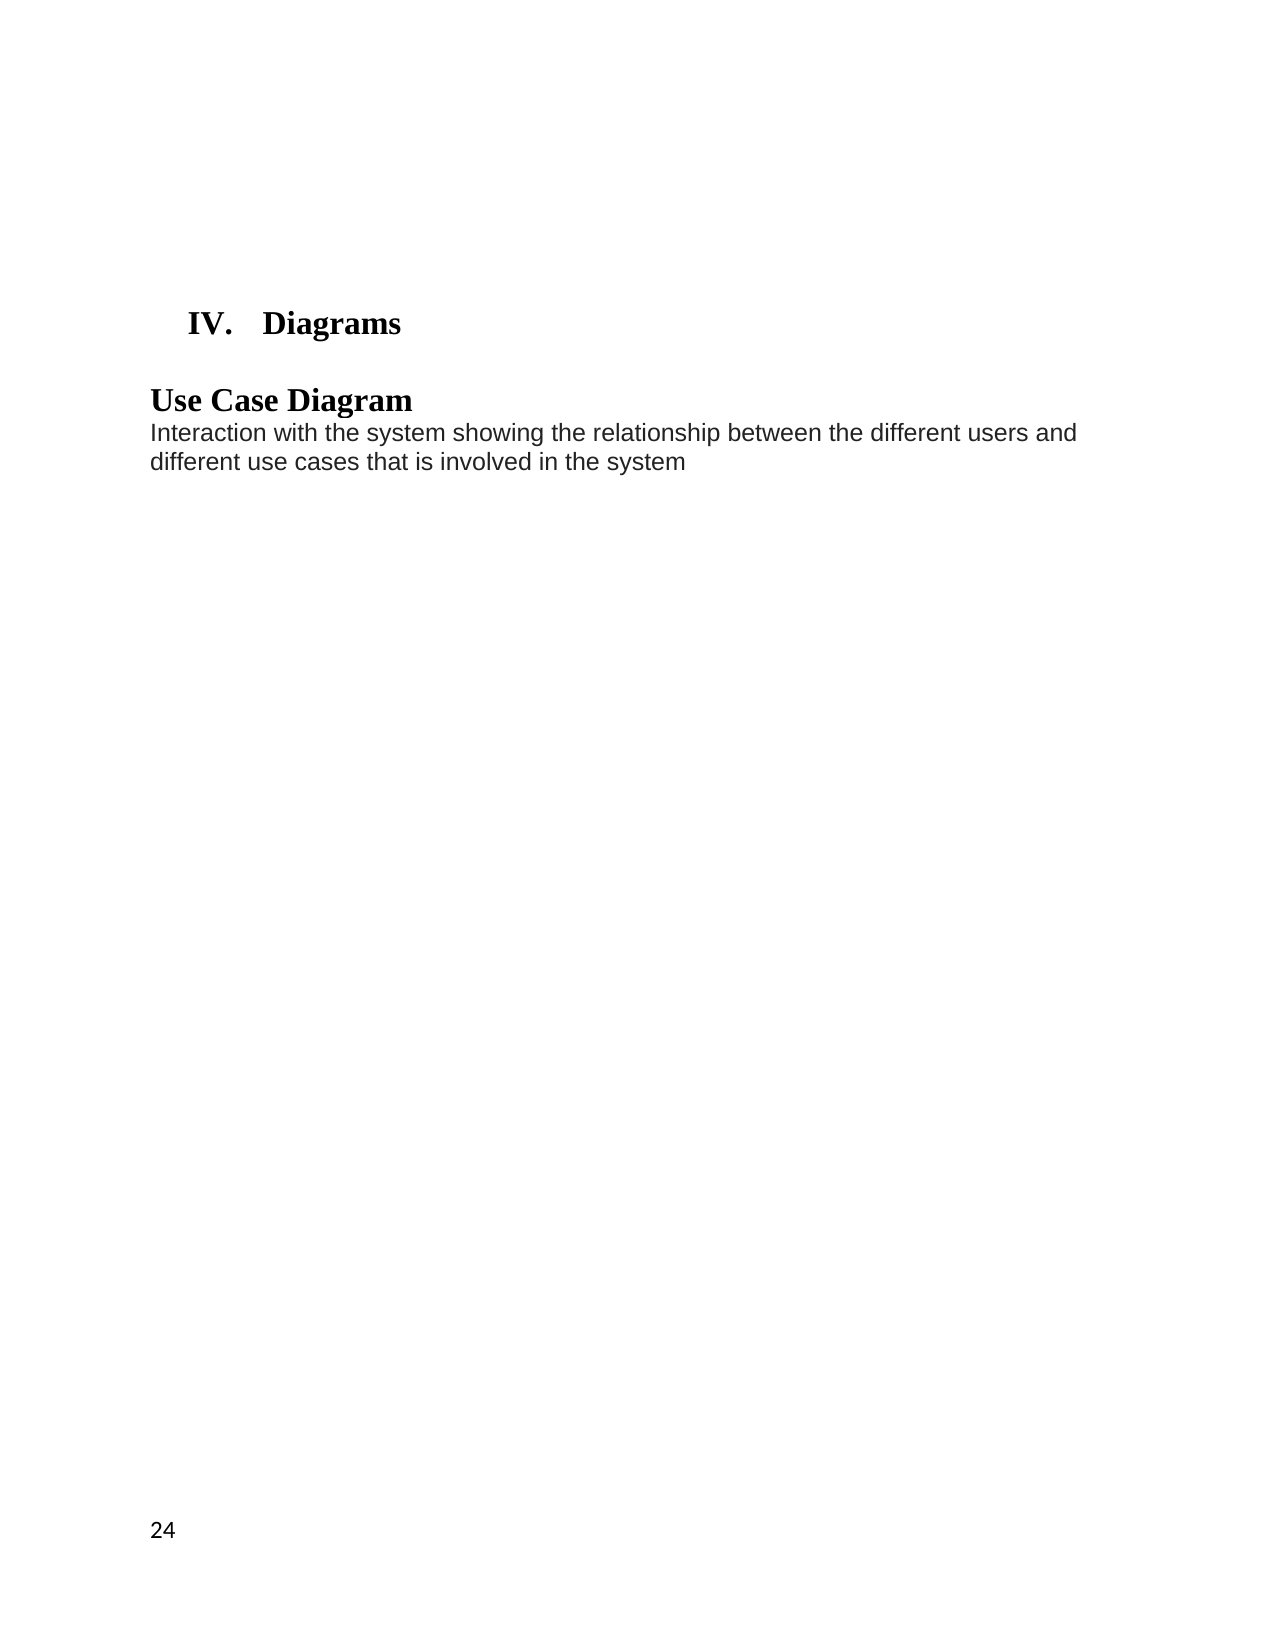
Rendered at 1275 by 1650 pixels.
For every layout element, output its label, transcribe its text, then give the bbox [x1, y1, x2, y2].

text Interaction with the system showing the relationship between the different users and different use cases that is involved in the system [686, 418, 1125, 476]
text Use Case Diagram [150, 380, 1125, 418]
list Diagrams [187, 303, 1125, 342]
